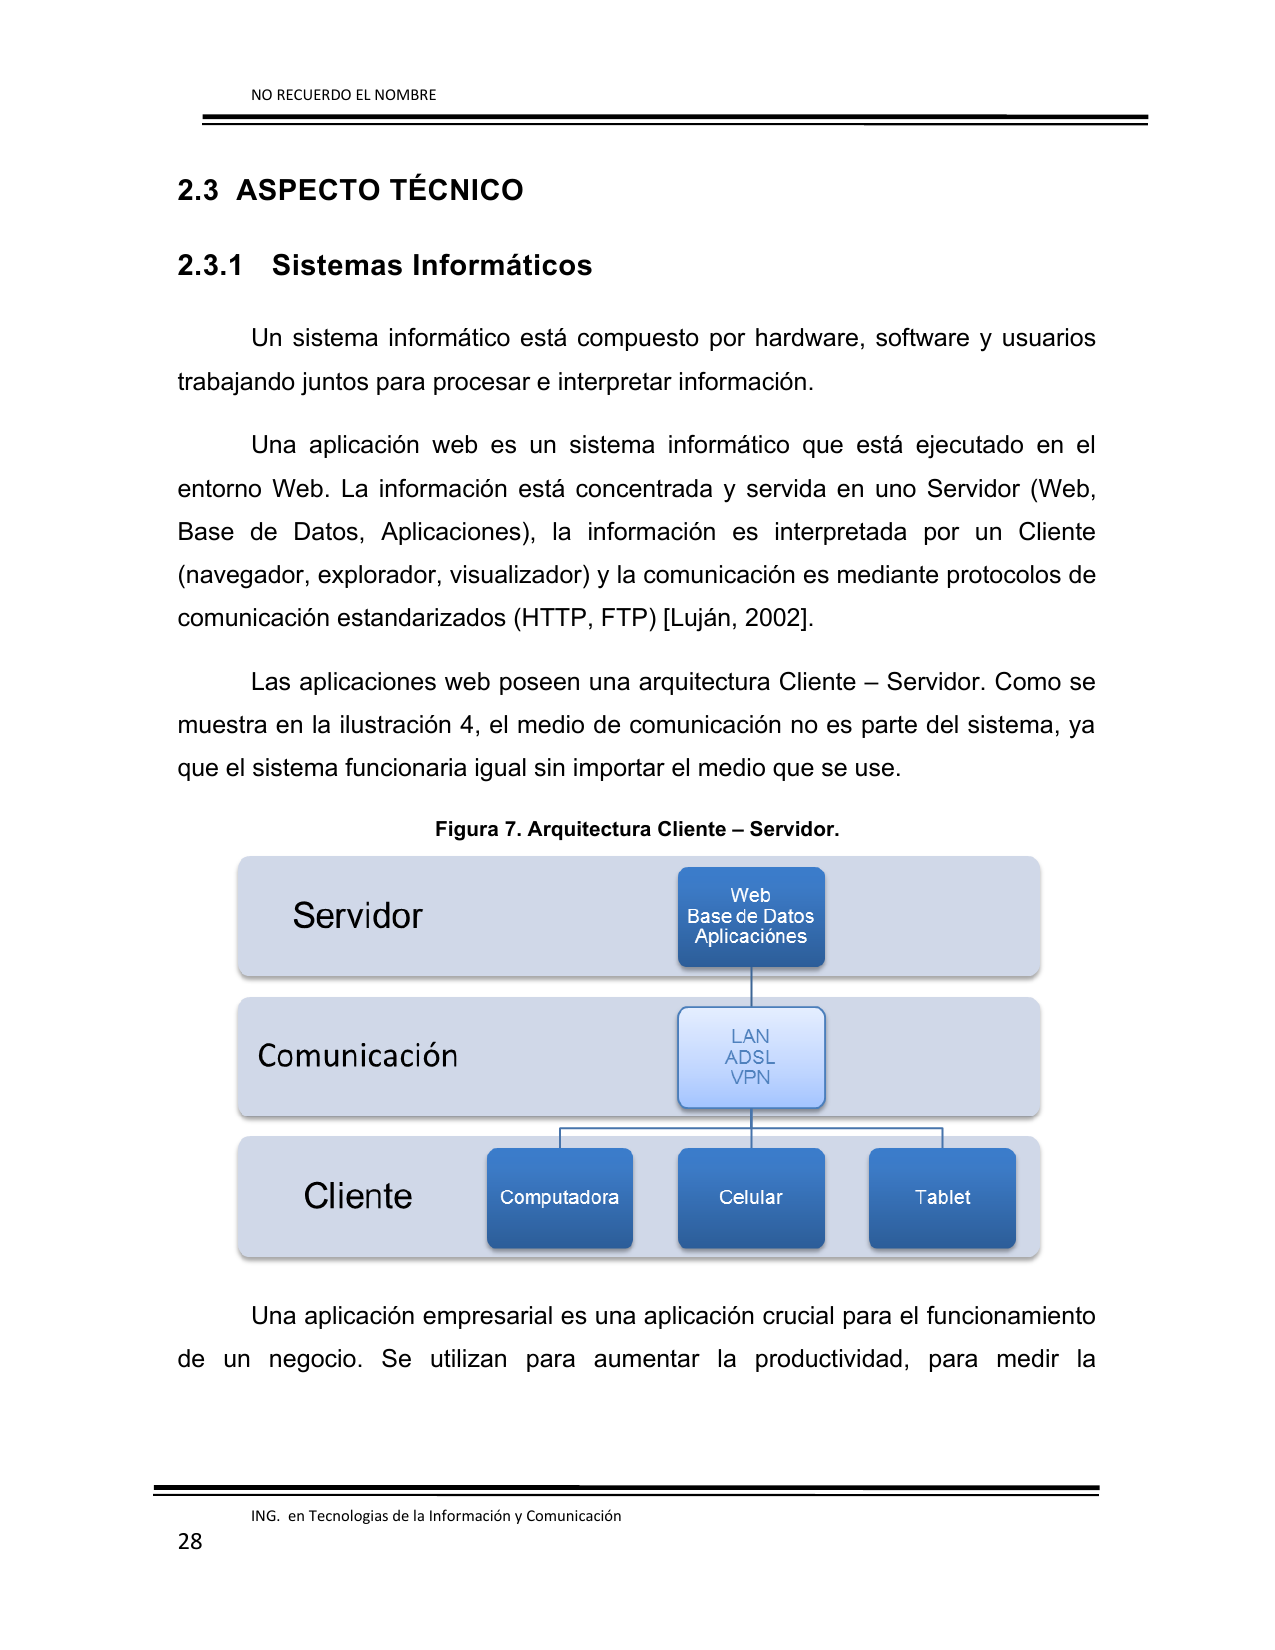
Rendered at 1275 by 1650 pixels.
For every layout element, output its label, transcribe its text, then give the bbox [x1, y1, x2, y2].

text Una aplicación web es un sistema informático que está ejecutado en el entorno Web. La información está concentrada y servida en uno Servidor (Web, Base de Datos, Aplicaciones), la información es interpretada por un Cliente (navegador, explorador, visualizador) y la comunicación es mediante protocolos de comunicación estandarizados (HTTP, FTP) [Luján, 2002]. [177, 430, 1098, 632]
text Las aplicaciones web poseen una arquitectura Cliente – Servidor. Como se muestra en la ilustración 4, el medio de comunicación no es parte del sistema, ya que el sistema funcionaria igual sin importar el medio que se use. [177, 667, 1098, 782]
text Un sistema informático está compuesto por hardware, software y usuarios trabajando juntos para procesar e interpretar información. [177, 323, 1098, 395]
picture [229, 853, 1046, 1267]
subtitle Aspecto Técnico [177, 173, 1098, 206]
subtitle Sistemas Informáticos [177, 248, 1098, 282]
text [177, 1301, 1098, 1373]
